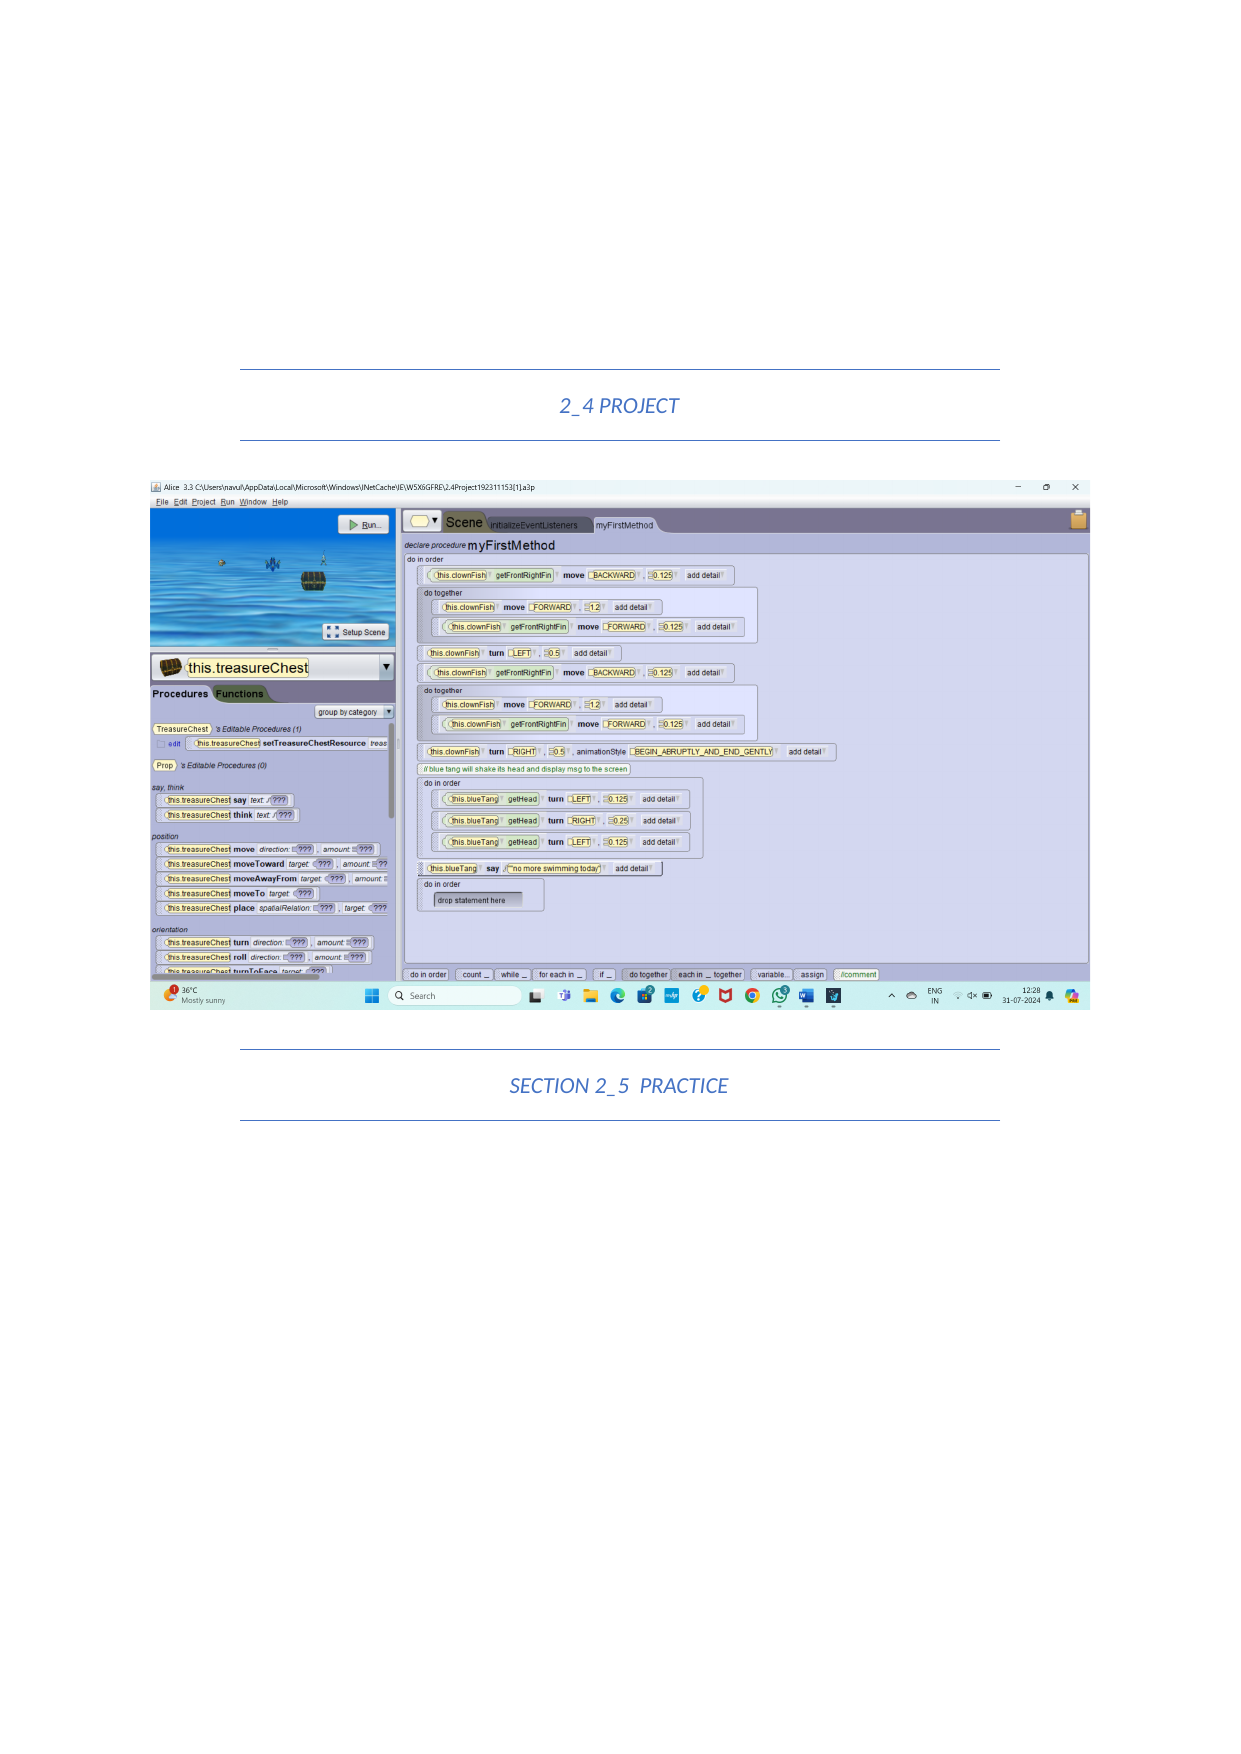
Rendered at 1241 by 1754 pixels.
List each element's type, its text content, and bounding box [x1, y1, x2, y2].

text SECTION 2_5 PRACTICE [240, 1050, 1000, 1120]
text 2_4 PROJECT [240, 370, 1000, 440]
picture [150, 480, 1091, 1010]
